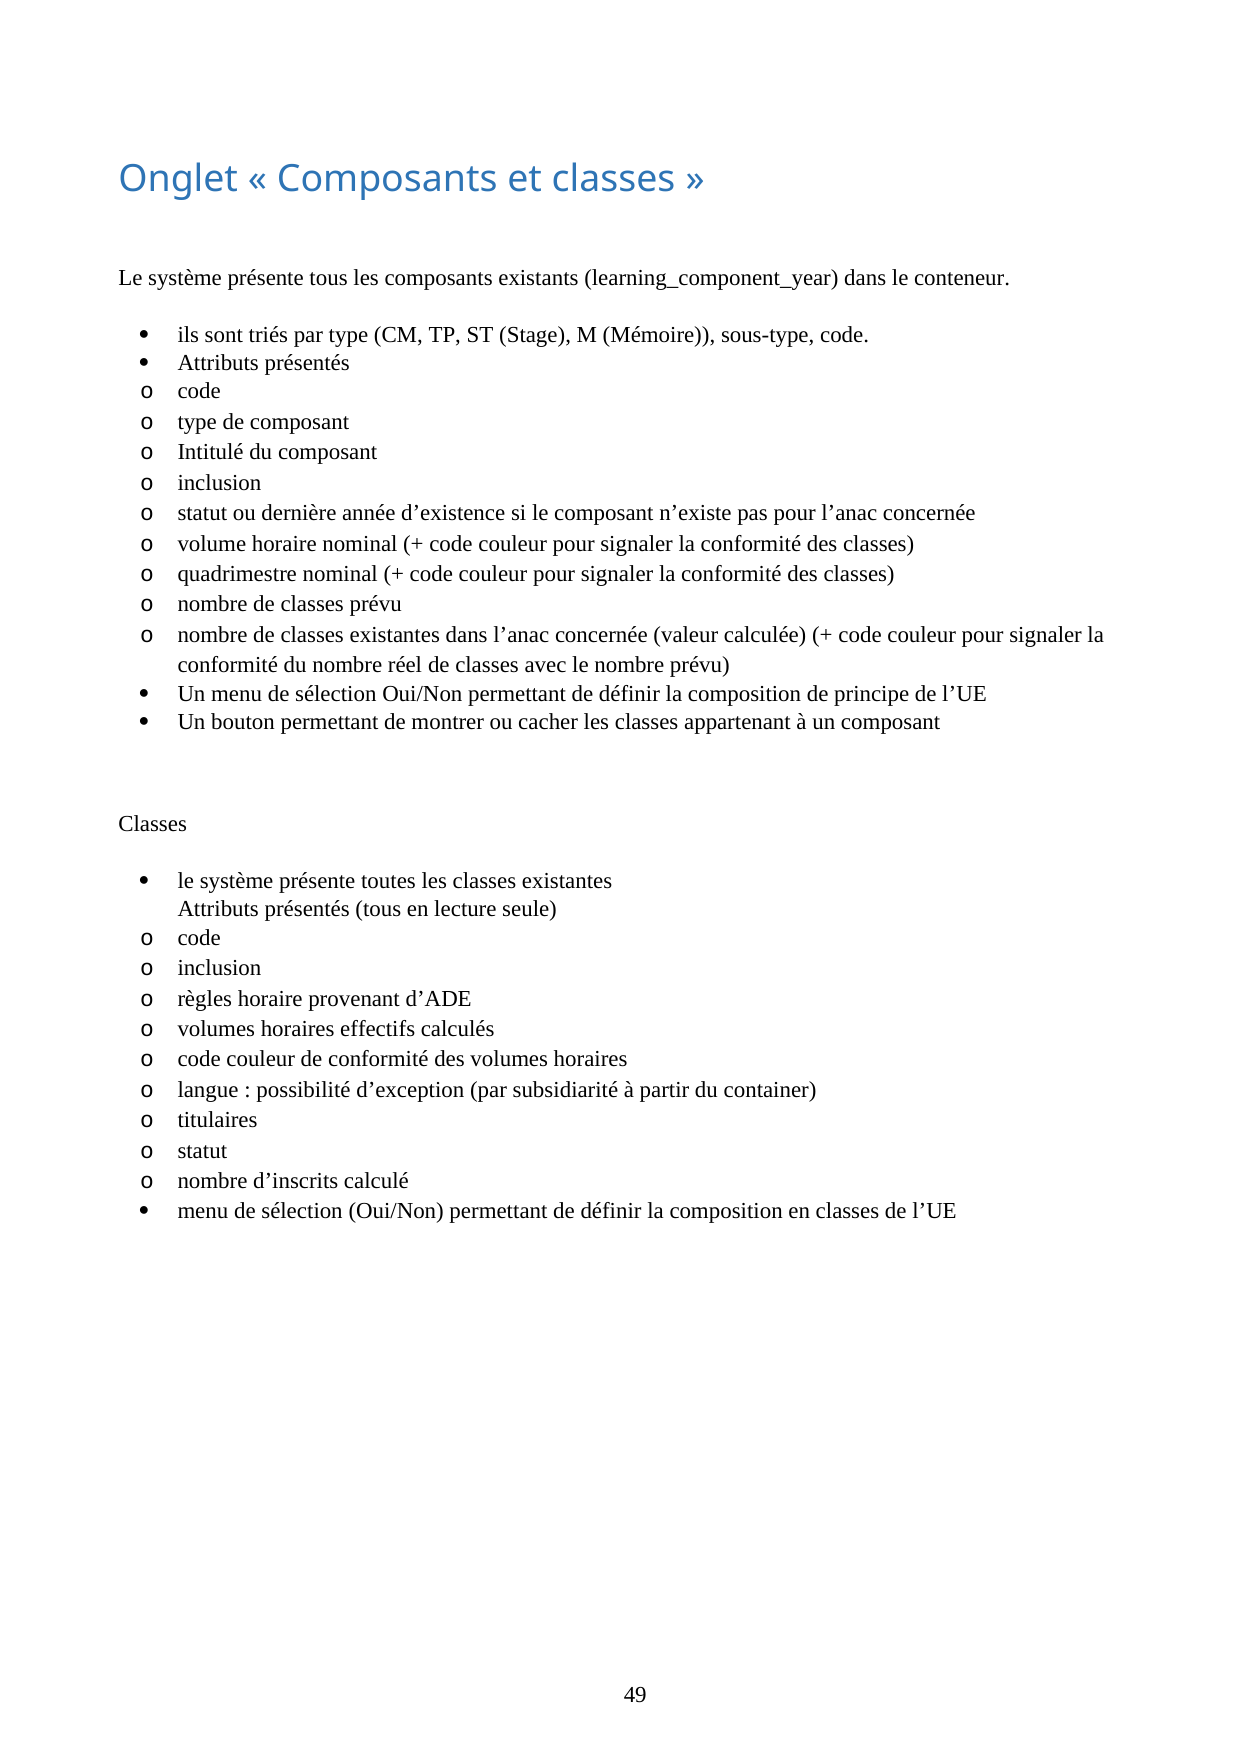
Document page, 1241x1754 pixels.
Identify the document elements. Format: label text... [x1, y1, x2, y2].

list Attributs présentés [140, 349, 1152, 375]
list type de composant [140, 408, 1152, 436]
list langue : possibilité d’exception (par subsidiarité à partir du container) [140, 1076, 1152, 1104]
list Un bouton permettant de montrer ou cacher les classes appartenant à un composant [140, 708, 1152, 734]
list inclusion [140, 469, 1152, 497]
list nombre d’inscrits calculé [140, 1167, 1152, 1195]
list nombre de classes prévu [140, 590, 1152, 619]
text Classes [118, 810, 1152, 836]
list statut [140, 1137, 1152, 1165]
list statut ou dernière année d’existence si le composant n’existe pas pour l’anac concernée [140, 499, 1152, 527]
list code couleur de conformité des volumes horaires [140, 1045, 1152, 1074]
list nombre de classes existantes dans l’anac concernée (valeur calculée) (+ code couleur pour signaler la conformité du nombre réel de classes avec le nombre prévu) [140, 621, 1152, 677]
list volumes horaires effectifs calculés [140, 1015, 1152, 1043]
list Intitulé du composant [140, 438, 1152, 467]
list Un menu de sélection Oui/Non permettant de définir la composition de principe de l’UE [140, 679, 1152, 706]
list inclusion [140, 954, 1152, 982]
list le système présente toutes les classes existantes Attributs présentés (tous en lecture seule) [140, 867, 1152, 922]
list code [140, 377, 1152, 406]
list quadrimestre nominal (+ code couleur pour signaler la conformité des classes) [140, 560, 1152, 588]
list code [140, 924, 1152, 952]
subtitle Onglet « Composants et classes » [118, 152, 1152, 203]
list titulaires [140, 1106, 1152, 1134]
list ils sont triés par type (CM, TP, ST (Stage), M (Mémoire)), sous-type, code. [140, 321, 1152, 347]
list règles horaire provenant d’ADE [140, 984, 1152, 1013]
list volume horaire nominal (+ code couleur pour signaler la conformité des classes) [140, 529, 1152, 558]
text Le système présente tous les composants existants (learning_component_year) dans le conteneur. [118, 264, 1152, 290]
list menu de sélection (Oui/Non) permettant de définir la composition en classes de l’UE [140, 1197, 1152, 1224]
